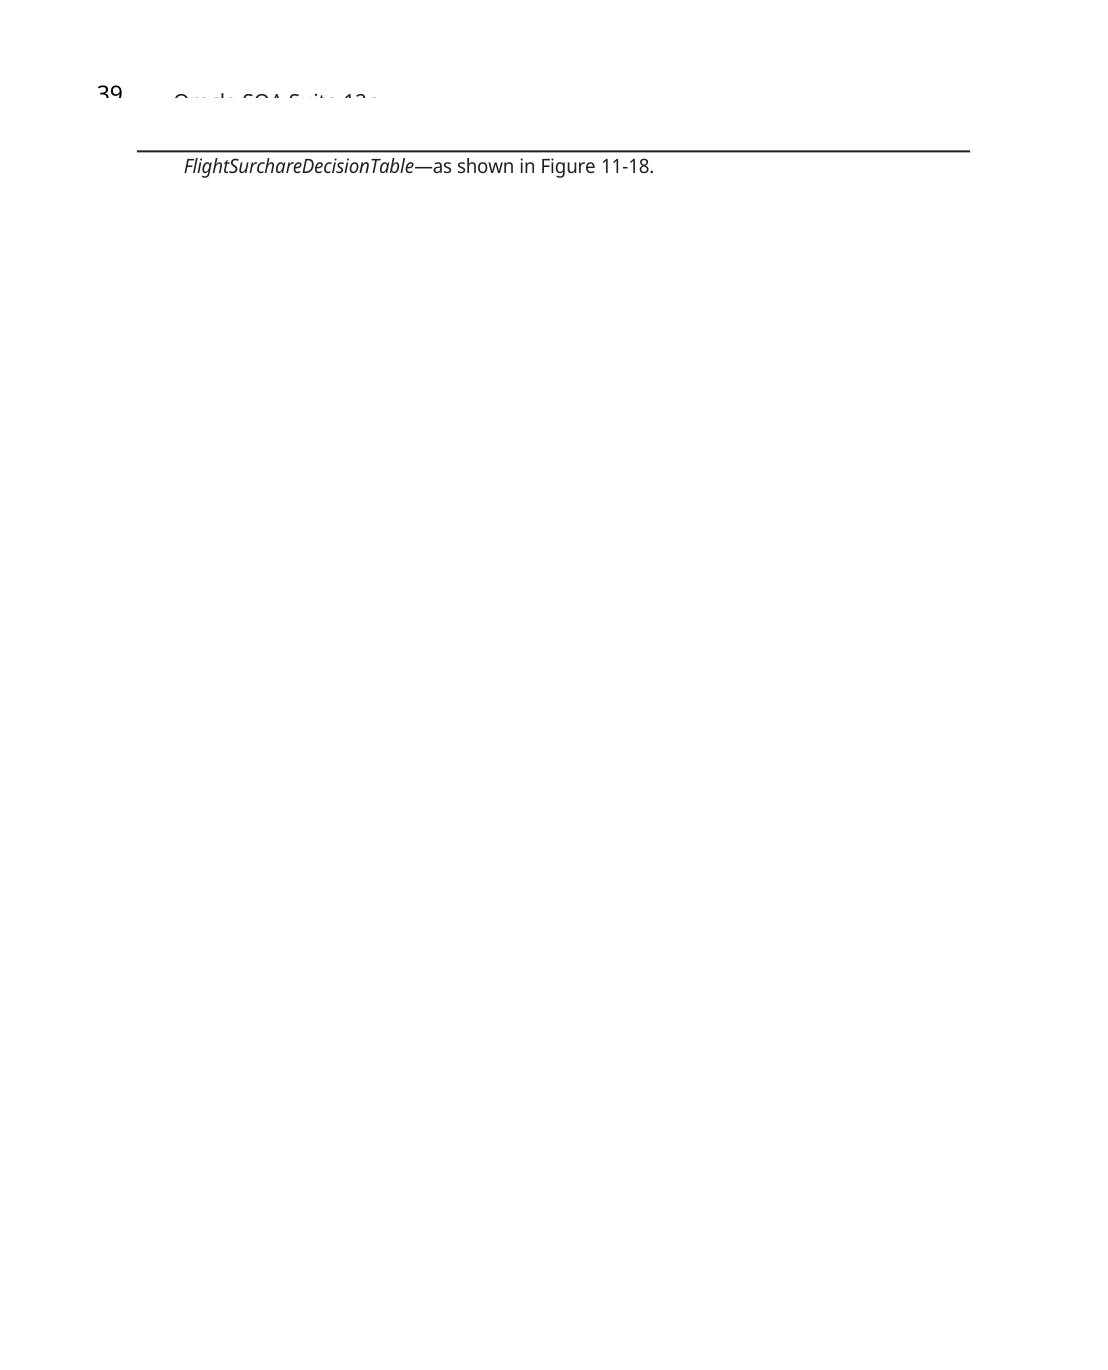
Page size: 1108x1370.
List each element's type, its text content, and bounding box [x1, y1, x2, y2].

text FlightSurchareDecisionTable—as shown in Figure 11-18. [184, 152, 1107, 179]
